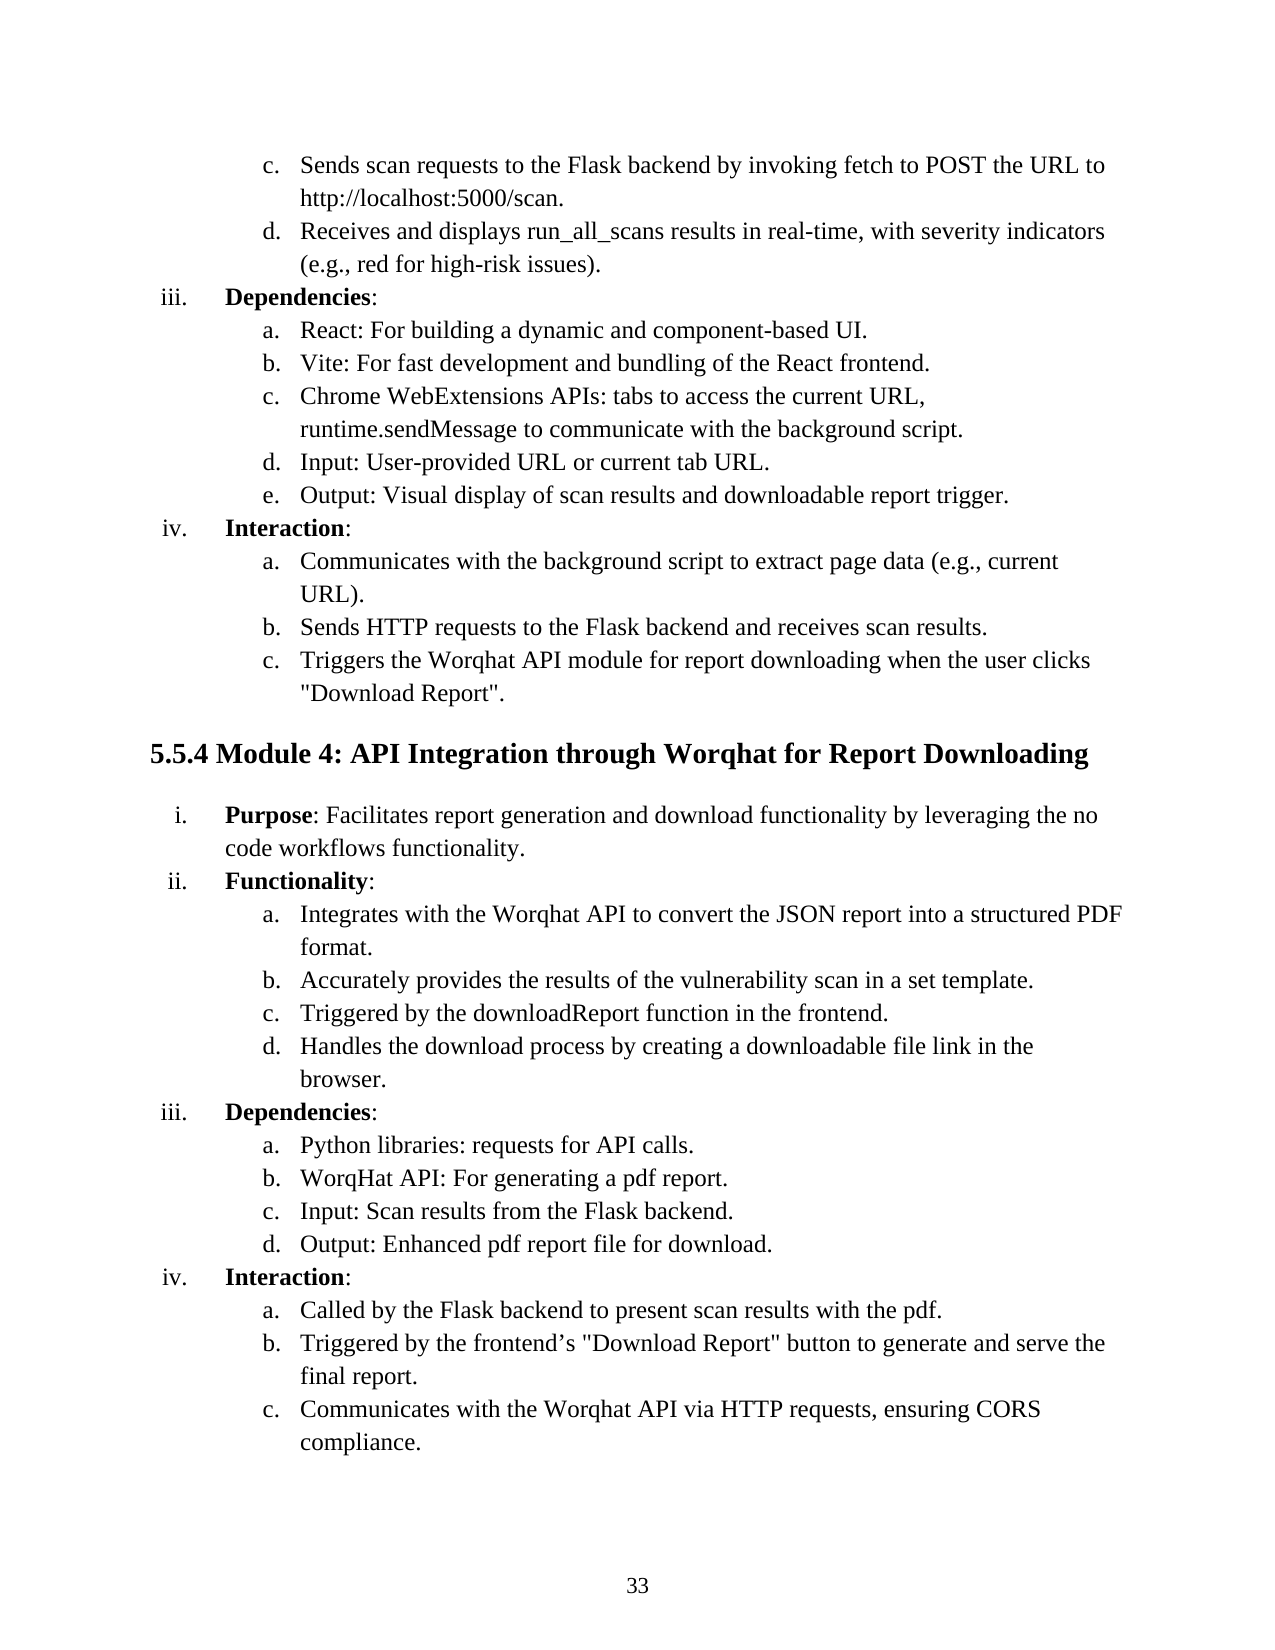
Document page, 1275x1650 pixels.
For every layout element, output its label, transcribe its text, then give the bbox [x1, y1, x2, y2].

list Dependencies: [187, 282, 1125, 311]
list Receives and displays run_all_scans results in real-time, with severity indicators (e.g., red for high-risk issues). [262, 216, 1125, 278]
list Input: User-provided URL or current tab URL. [262, 447, 1125, 476]
list Sends scan requests to the Flask backend by invoking fetch to POST the URL to http://localhost:5000/scan. [262, 150, 1125, 212]
list Triggers the Worqhat API module for report downloading when the user clicks "Download Report". [262, 645, 1125, 707]
list Python libraries: requests for API calls. [262, 1130, 1125, 1159]
list Dependencies: [187, 1097, 1125, 1126]
list Input: Scan results from the Flask backend. [262, 1196, 1125, 1225]
list Communicates with the background script to extract page data (e.g., current URL). [262, 546, 1125, 608]
list Output: Enhanced pdf report file for download. [262, 1229, 1125, 1258]
list Chrome WebExtensions APIs: tabs to access the current URL, runtime.sendMessage to communicate with the background script. [262, 381, 1125, 443]
list WorqHat API: For generating a pdf report. [262, 1163, 1125, 1192]
subtitle 5.5.4 Module 4: API Integration through Worqhat for Report Downloading [150, 736, 1125, 770]
list React: For building a dynamic and component-based UI. [262, 315, 1125, 344]
list Triggered by the frontend’s "Download Report" button to generate and serve the final report. [262, 1328, 1125, 1390]
list Accurately provides the results of the vulnerability scan in a set template. [262, 965, 1125, 994]
list Vite: For fast development and bundling of the React frontend. [262, 348, 1125, 377]
list Interaction: [187, 513, 1125, 542]
list Handles the download process by creating a downloadable file link in the browser. [262, 1031, 1125, 1093]
list Interaction: [187, 1262, 1125, 1291]
list Called by the Flask backend to present scan results with the pdf. [262, 1295, 1125, 1324]
list Purpose: Facilitates report generation and download functionality by leveraging the no code workflows functionality. [187, 800, 1125, 862]
list Output: Visual display of scan results and downloadable report trigger. [262, 480, 1125, 509]
list Functionality: [187, 866, 1125, 895]
list Sends HTTP requests to the Flask backend and receives scan results. [262, 612, 1125, 641]
list Integrates with the Worqhat API to convert the JSON report into a structured PDF format. [262, 899, 1125, 961]
list Communicates with the Worqhat API via HTTP requests, ensuring CORS compliance. [262, 1394, 1125, 1456]
list Triggered by the downloadReport function in the frontend. [262, 998, 1125, 1027]
